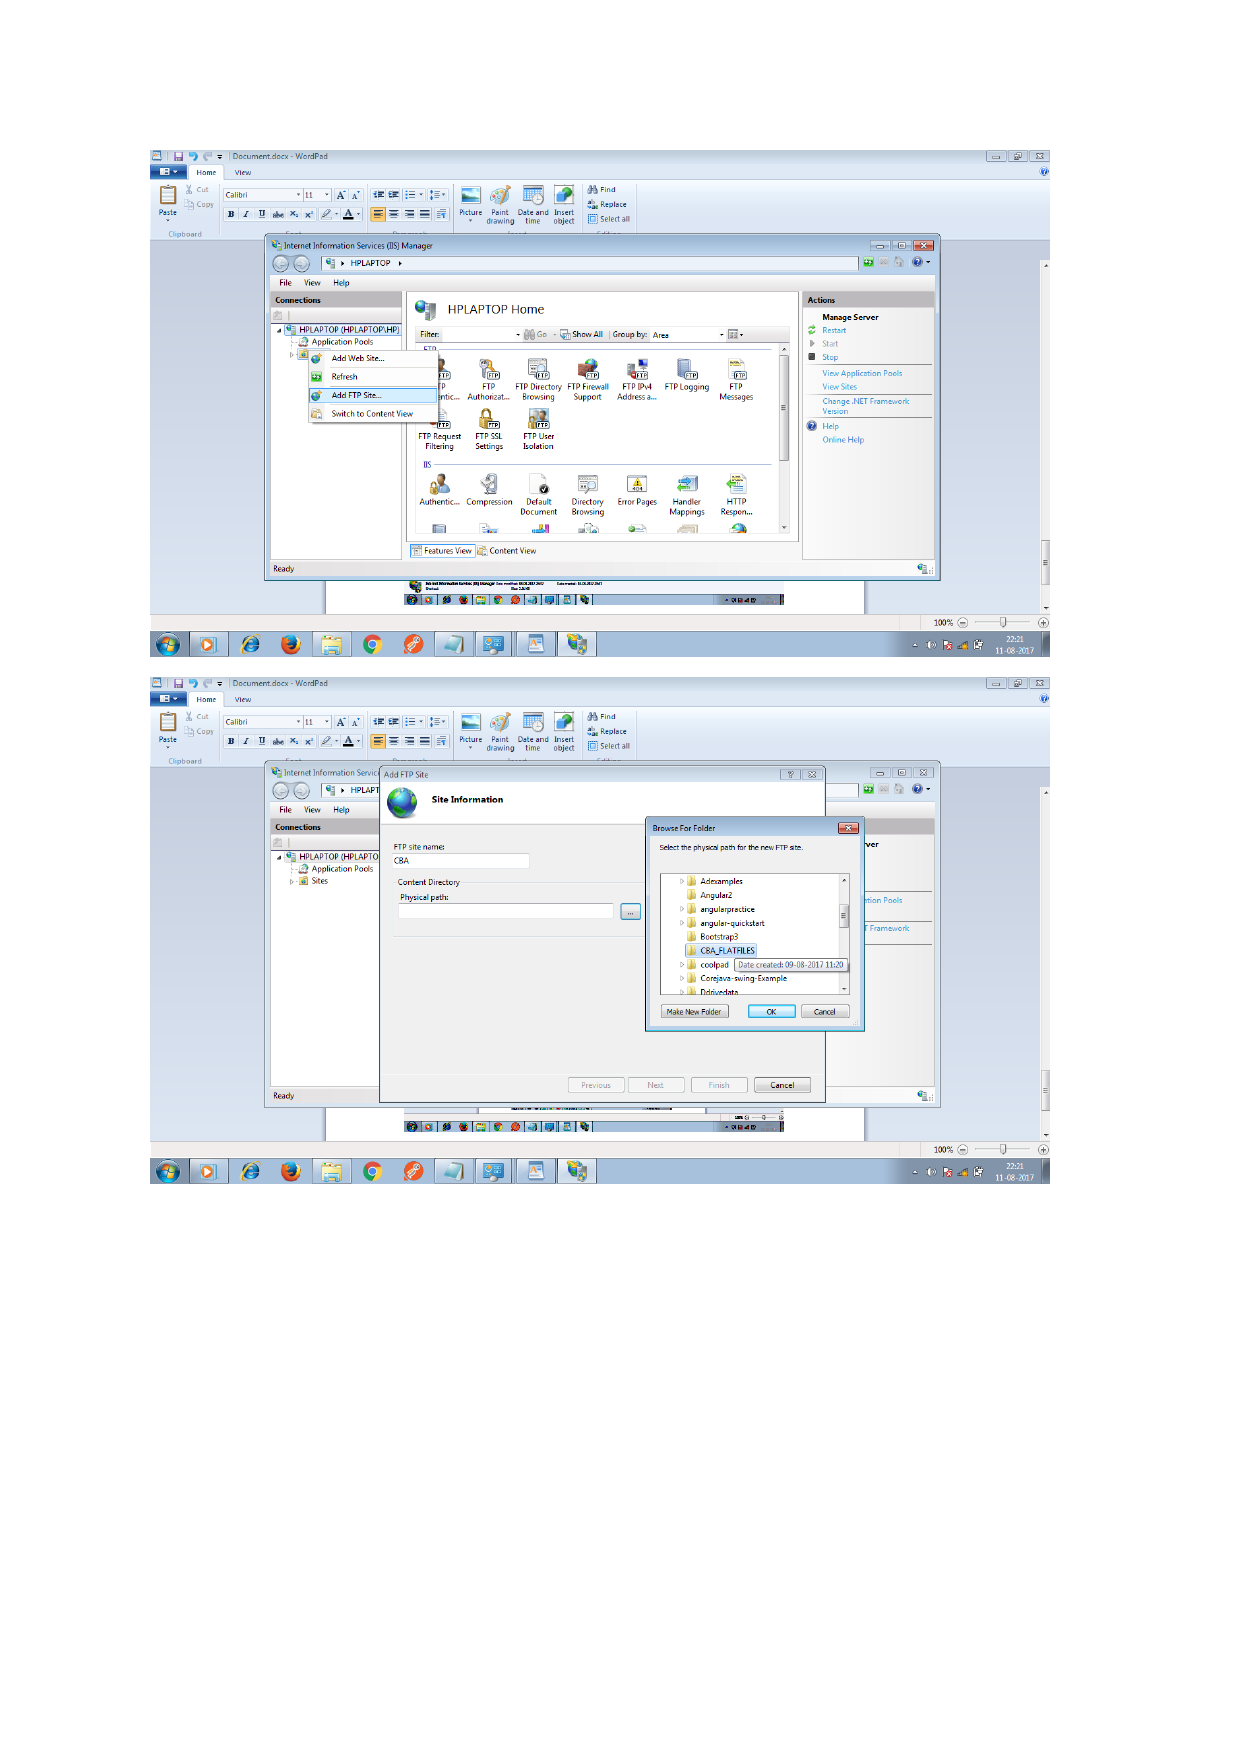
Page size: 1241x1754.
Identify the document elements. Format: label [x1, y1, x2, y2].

picture [150, 677, 1050, 1184]
picture [150, 150, 1050, 657]
